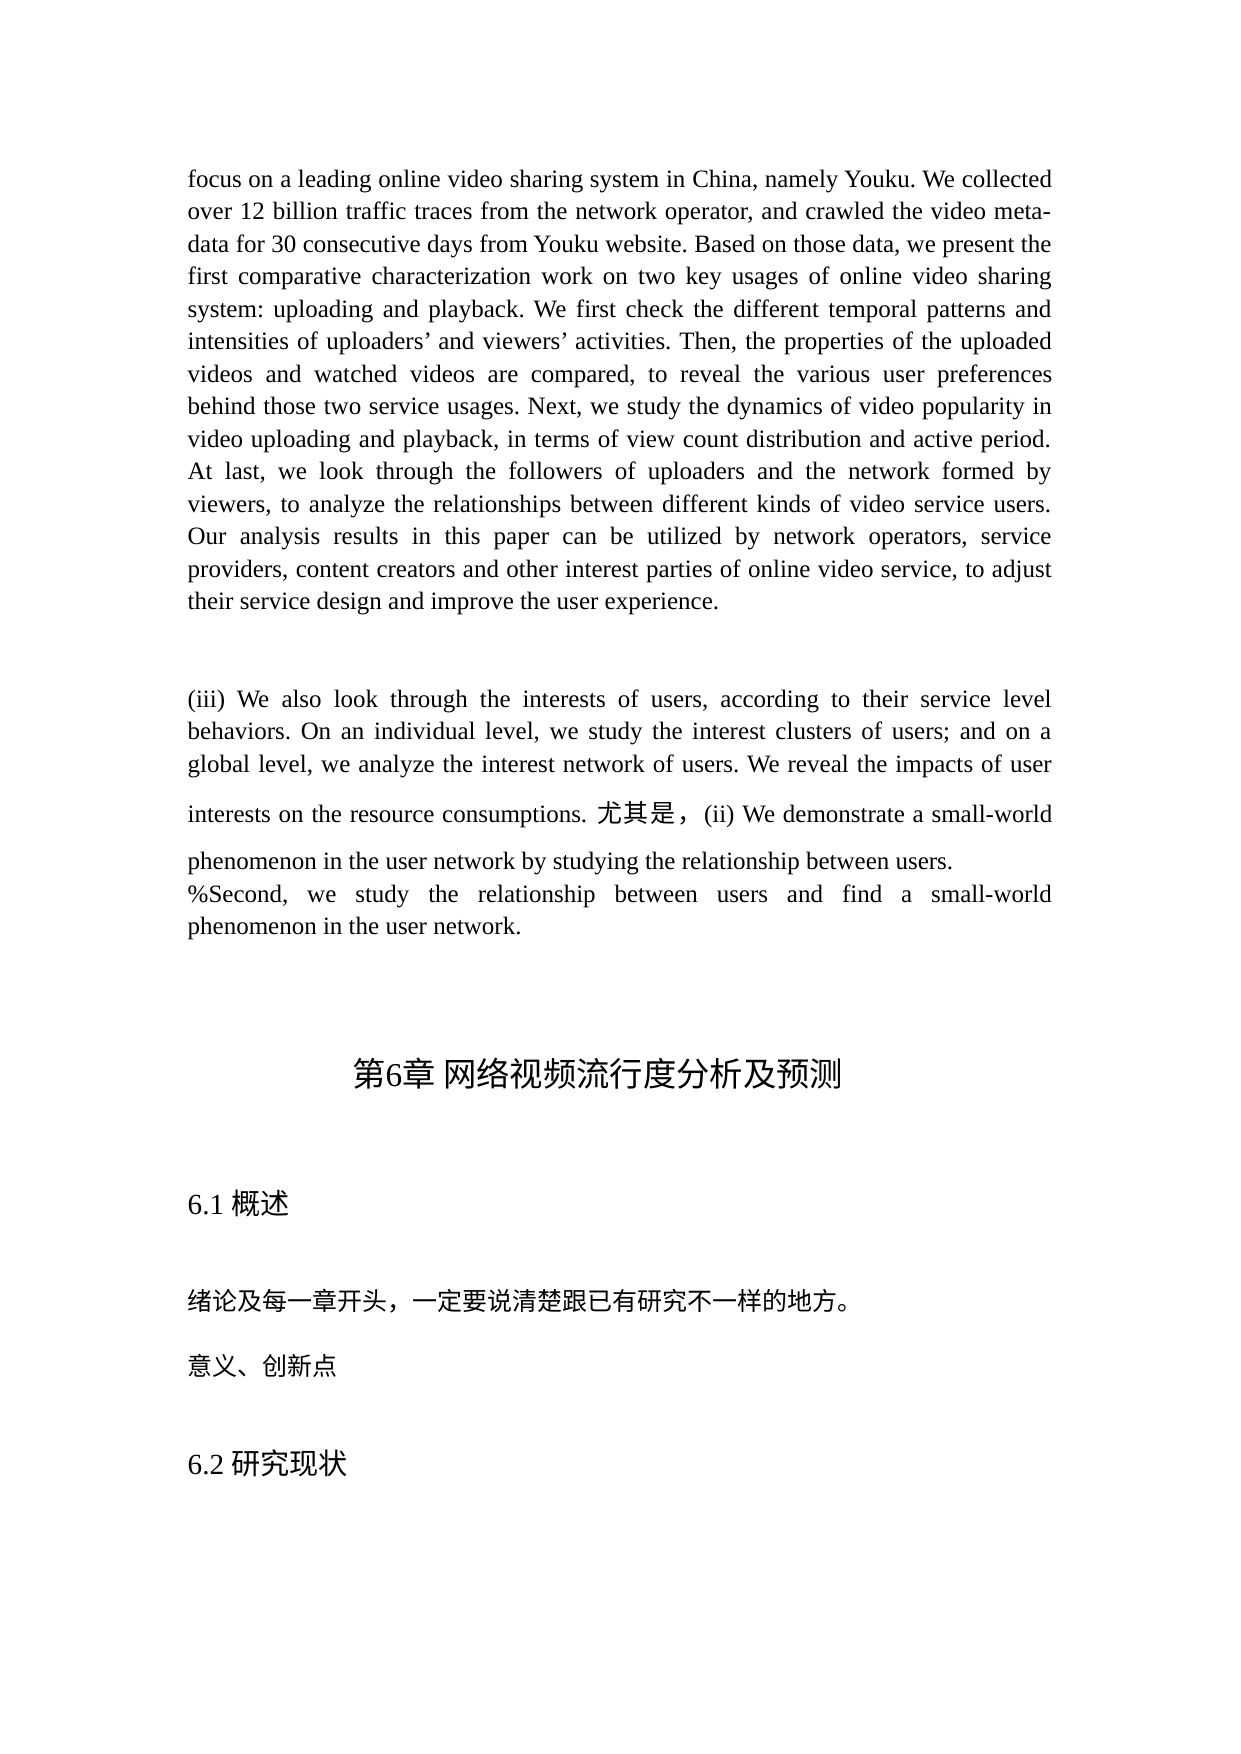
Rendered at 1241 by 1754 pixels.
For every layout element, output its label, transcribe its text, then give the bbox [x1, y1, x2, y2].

text %Second, we study the relationship between users and find a small-world phenomenon in the user network. [187, 877, 1053, 942]
text 意义、创新点 [187, 1332, 1053, 1397]
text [187, 162, 1053, 617]
text 研究现状 [187, 1429, 1053, 1494]
text 概述 [187, 1169, 1053, 1234]
text (iii) We also look through the interests of users, according to their service level behaviors. On an individual level, we study the interest clusters of users; and on a global level, we analyze the interest network of users. We reveal the impacts of user interests on the resource consumptions. 尤其是，(ii) We demonstrate a small-world phenomenon in the user network by studying the relationship between users. [187, 682, 1053, 877]
text 绪论及每一章开头，一定要说清楚跟已有研究不一样的地方。 [187, 1267, 1053, 1332]
text 网络视频流行度分析及预测 [187, 1039, 1053, 1104]
